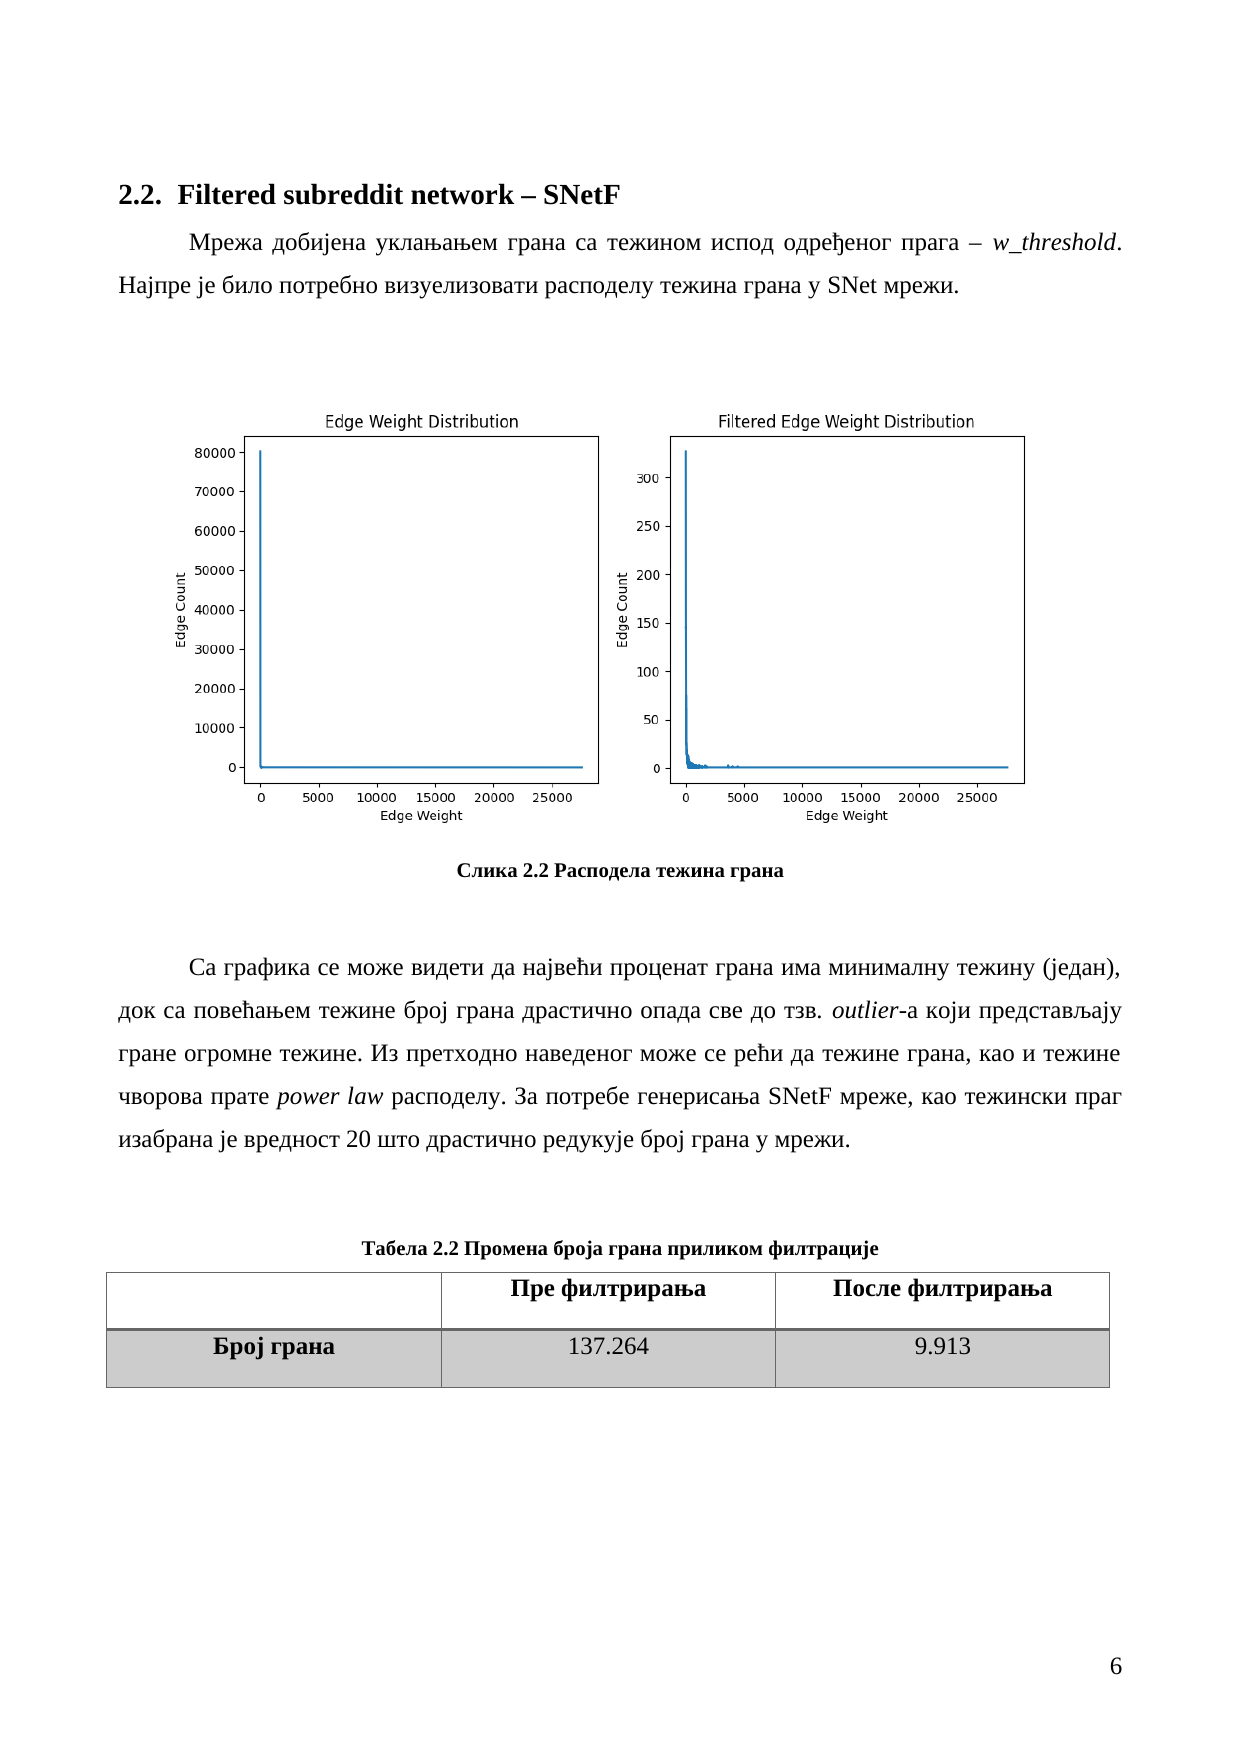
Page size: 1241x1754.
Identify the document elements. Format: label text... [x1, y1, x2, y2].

table_cell Број грана [107, 1331, 441, 1387]
text Слика 2.2 Расподела тежина грана [118, 858, 1122, 882]
table_cell 9.913 [776, 1331, 1109, 1387]
table_header [107, 1273, 441, 1328]
text Мрежа добијена уклањањем грана са тежином испод одређеног прага – w_threshold. Најпре је било потребно визуелизовати расподелу тежина грана у SNet мрежи. [118, 227, 1122, 299]
subtitle Filtered subreddit network – SNetF [118, 177, 1122, 211]
picture [118, 381, 1123, 832]
table_header После филтрирања [776, 1273, 1109, 1328]
table_cell 137.264 [442, 1331, 775, 1387]
text Са графика се може видети да највећи проценат грана има минималну тежину (један), док са повећањем тежине број грана драстично опада све до тзв. outlier-а који представљају гране огромне тежине. Из претходно наведеног може се рећи да тежине грана, као и тежине чворова прате power law расподелу. За потребе генерисања SNetF мреже, као тежински праг изабрана је вредност 20 што драстично редукује број грана у мрежи. [118, 952, 1122, 1153]
table_header Пре филтрирања [442, 1273, 775, 1328]
